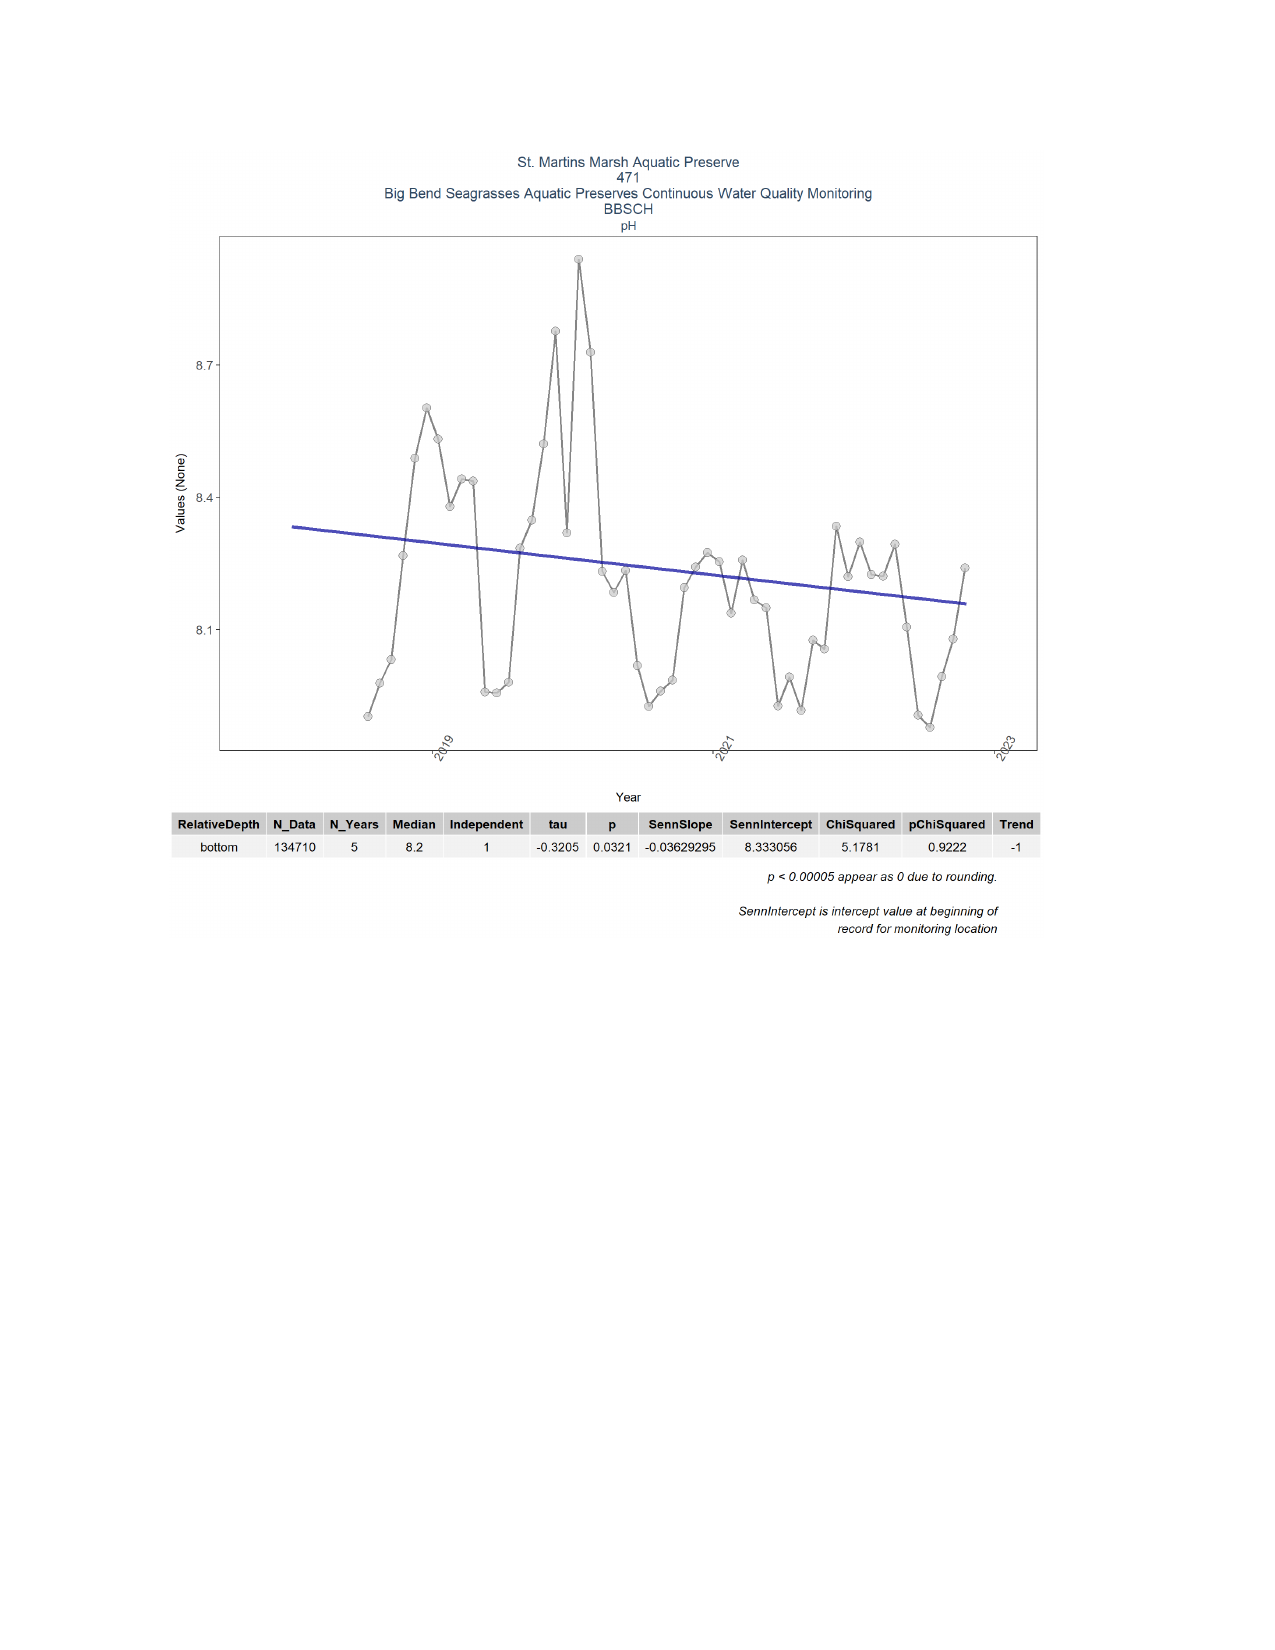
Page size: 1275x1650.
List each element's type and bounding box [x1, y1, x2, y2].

picture [168, 150, 1044, 938]
